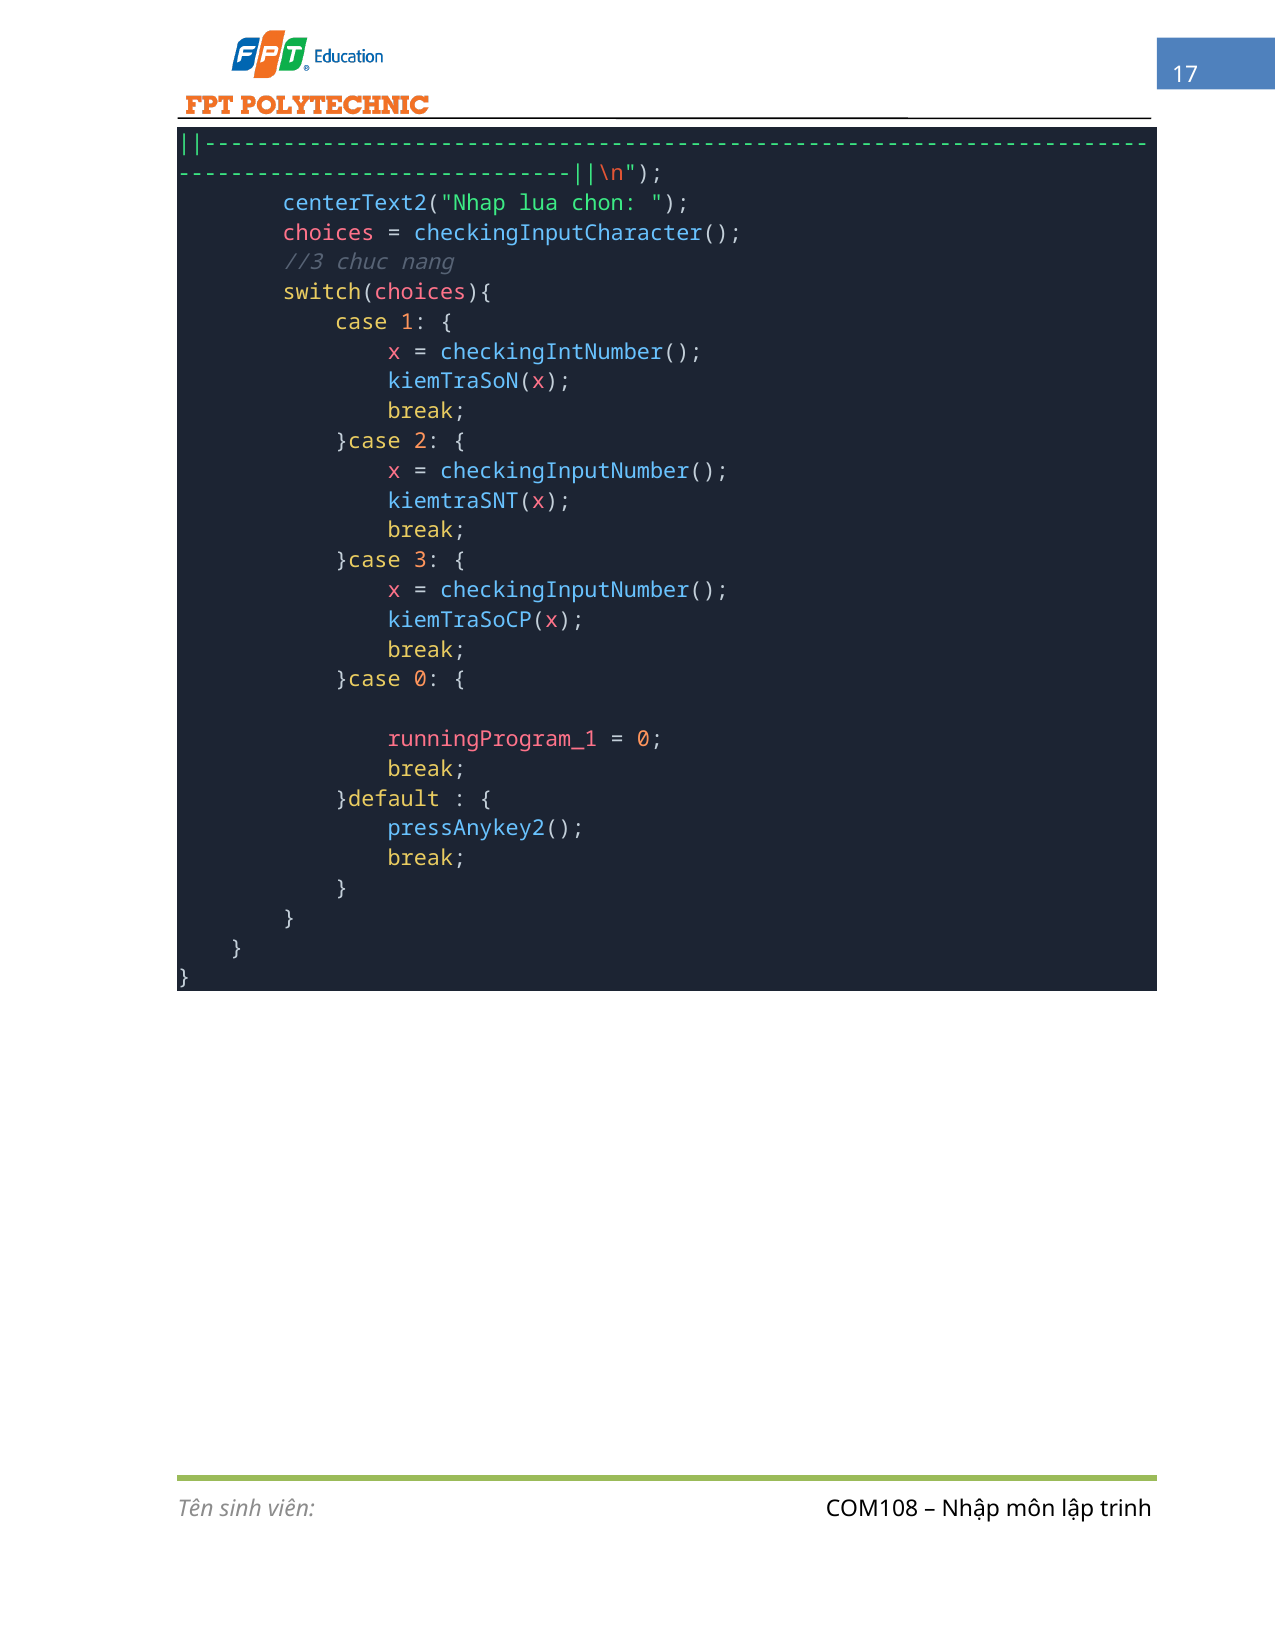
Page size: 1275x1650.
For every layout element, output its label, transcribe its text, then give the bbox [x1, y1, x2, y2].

text x = checkingInputNumber(); [177, 455, 1157, 484]
text choices = checkingInputCharacter(); [177, 216, 1157, 246]
text }case 0: { [177, 663, 1157, 693]
text break; [177, 514, 1157, 544]
text kiemTraSoCP(x); [177, 604, 1157, 633]
text break; [177, 842, 1157, 872]
text }case 3: { [177, 544, 1157, 574]
text } [177, 902, 1157, 931]
text switch(choices){ [177, 276, 1157, 306]
text }case 2: { [177, 425, 1157, 455]
text break; [177, 753, 1157, 782]
text } [177, 961, 1157, 991]
text pressAnykey2(); [177, 812, 1157, 842]
text } [177, 872, 1157, 902]
text }default : { [177, 782, 1157, 812]
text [177, 127, 1157, 187]
text centerText2("Nhap lua chon: "); [177, 187, 1157, 216]
text //3 chuc nang [177, 246, 1157, 276]
text } [177, 931, 1157, 961]
text case 1: { [177, 306, 1157, 336]
text kiemTraSoN(x); [177, 365, 1157, 395]
text break; [177, 395, 1157, 425]
text runningProgram_1 = 0; [177, 723, 1157, 753]
text break; [177, 633, 1157, 663]
text kiemtraSNT(x); [177, 484, 1157, 514]
text x = checkingInputNumber(); [177, 574, 1157, 604]
picture [177, 22, 437, 122]
text x = checkingIntNumber(); [177, 336, 1157, 365]
